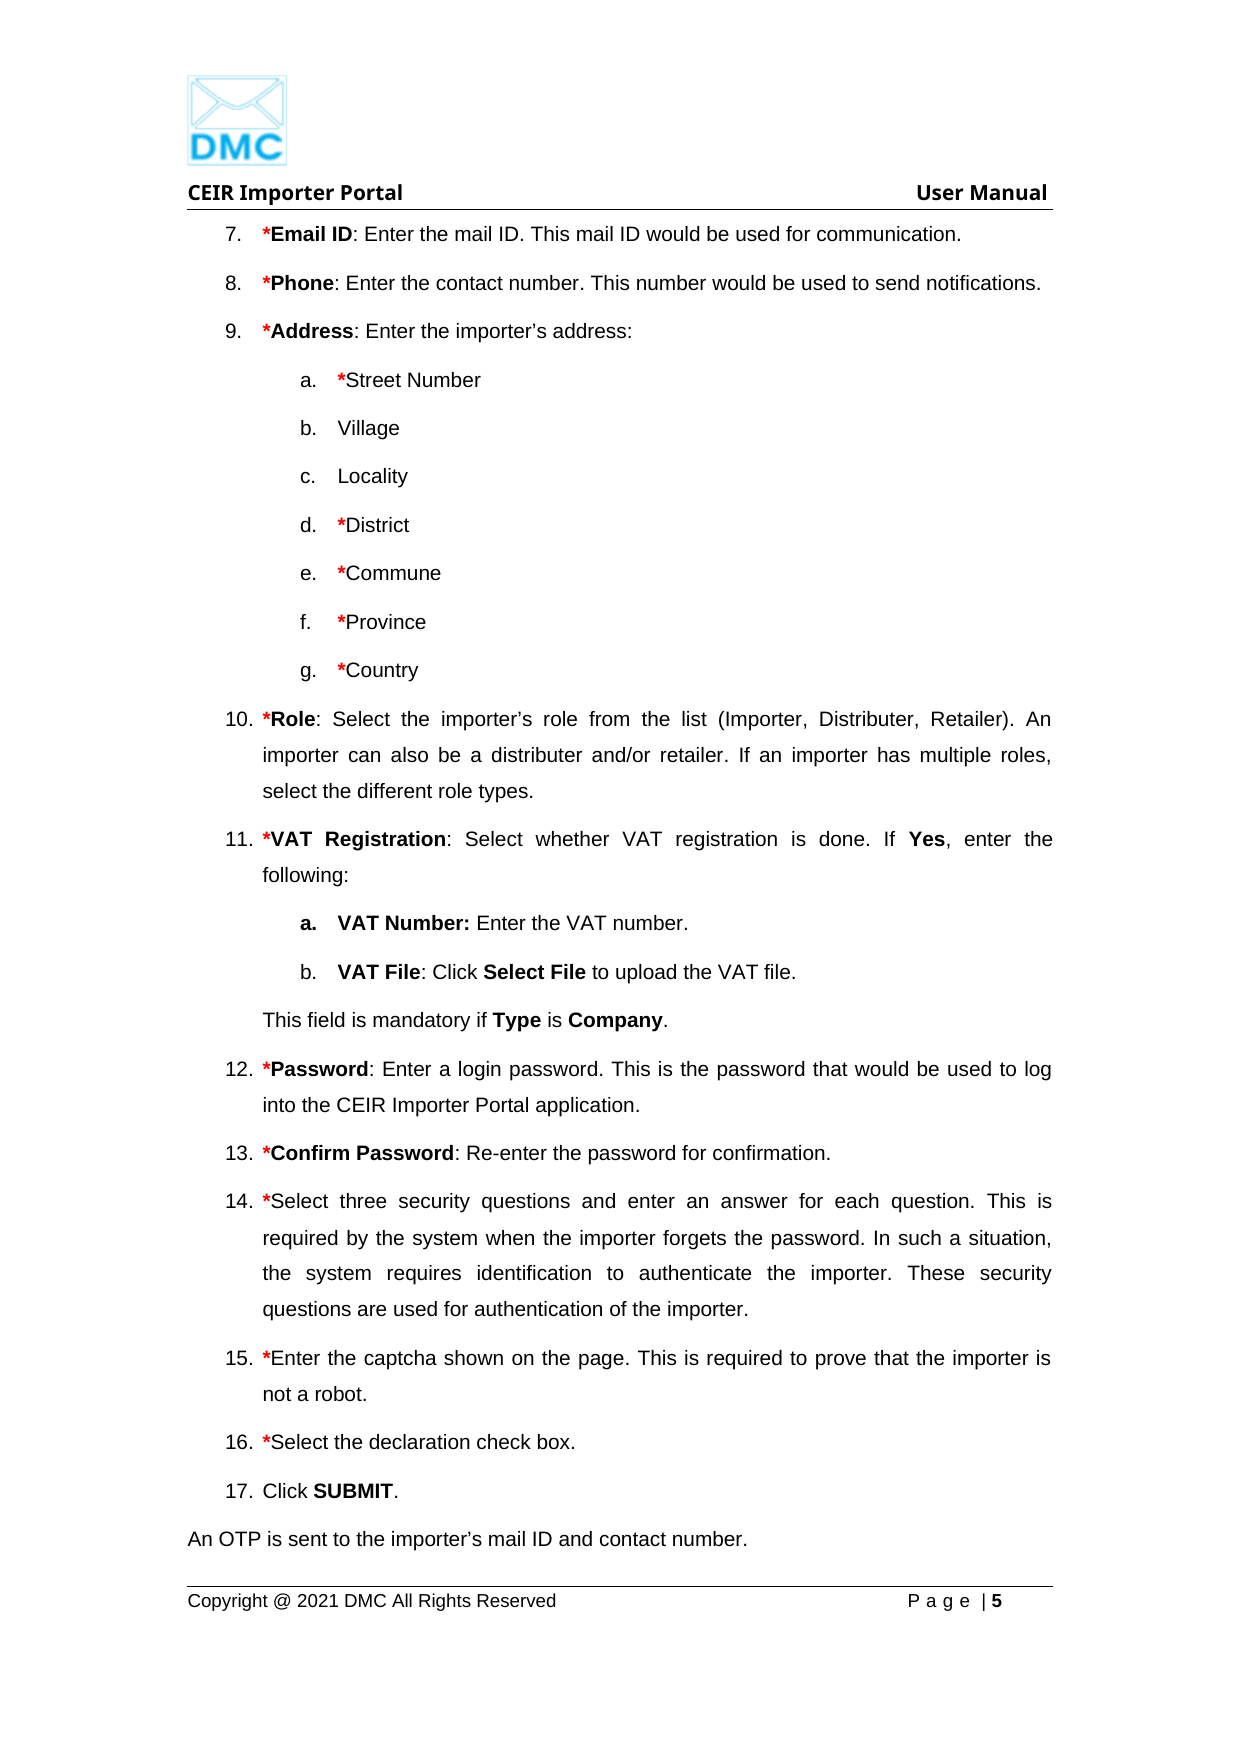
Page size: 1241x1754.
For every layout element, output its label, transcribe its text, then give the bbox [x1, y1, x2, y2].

list VAT Number: Enter the VAT number. [300, 911, 1053, 935]
list *Address: Enter the importer’s address: [225, 319, 1053, 343]
list *District [300, 513, 1053, 537]
list *Commune [300, 561, 1053, 585]
list *Password: Enter a login password. This is the password that would be used to log into the CEIR Importer Portal application. [225, 1057, 1053, 1116]
list Click SUBMIT. [225, 1478, 1053, 1502]
list *Select three security questions and enter an answer for each question. This is required by the system when the importer forgets the password. In such a situation, the system requires identification to authenticate the importer. These security questions are used for authentication of the importer. [225, 1189, 1053, 1321]
list *Confirm Password: Re-enter the password for confirmation. [225, 1141, 1053, 1165]
list *Phone: Enter the contact number. This number would be used to send notifications. [225, 271, 1053, 294]
text An OTP is sent to the importer’s mail ID and contact number. [187, 1527, 1053, 1551]
list *Enter the captcha shown on the page. This is required to prove that the importer is not a robot. [225, 1346, 1053, 1406]
picture [187, 75, 288, 166]
list *Select the declaration check box. [225, 1430, 1053, 1454]
list Locality [300, 464, 1053, 488]
list *Role: Select the importer’s role from the list (Importer, Distributer, Retailer). An importer can also be a distributer and/or retailer. If an importer has multiple roles, select the different role types. [225, 707, 1053, 802]
list *Province [300, 610, 1053, 634]
list *VAT Registration: Select whether VAT registration is done. If Yes, enter the following: [225, 827, 1053, 887]
list Village [300, 416, 1053, 440]
list *Email ID: Enter the mail ID. This mail ID would be used for communication. [225, 222, 1053, 246]
list *Country [300, 658, 1053, 682]
list *Street Number [300, 367, 1053, 391]
list VAT File: Click Select File to upload the VAT file. [300, 960, 1053, 984]
text This field is mandatory if Type is Company. [262, 1008, 1053, 1032]
